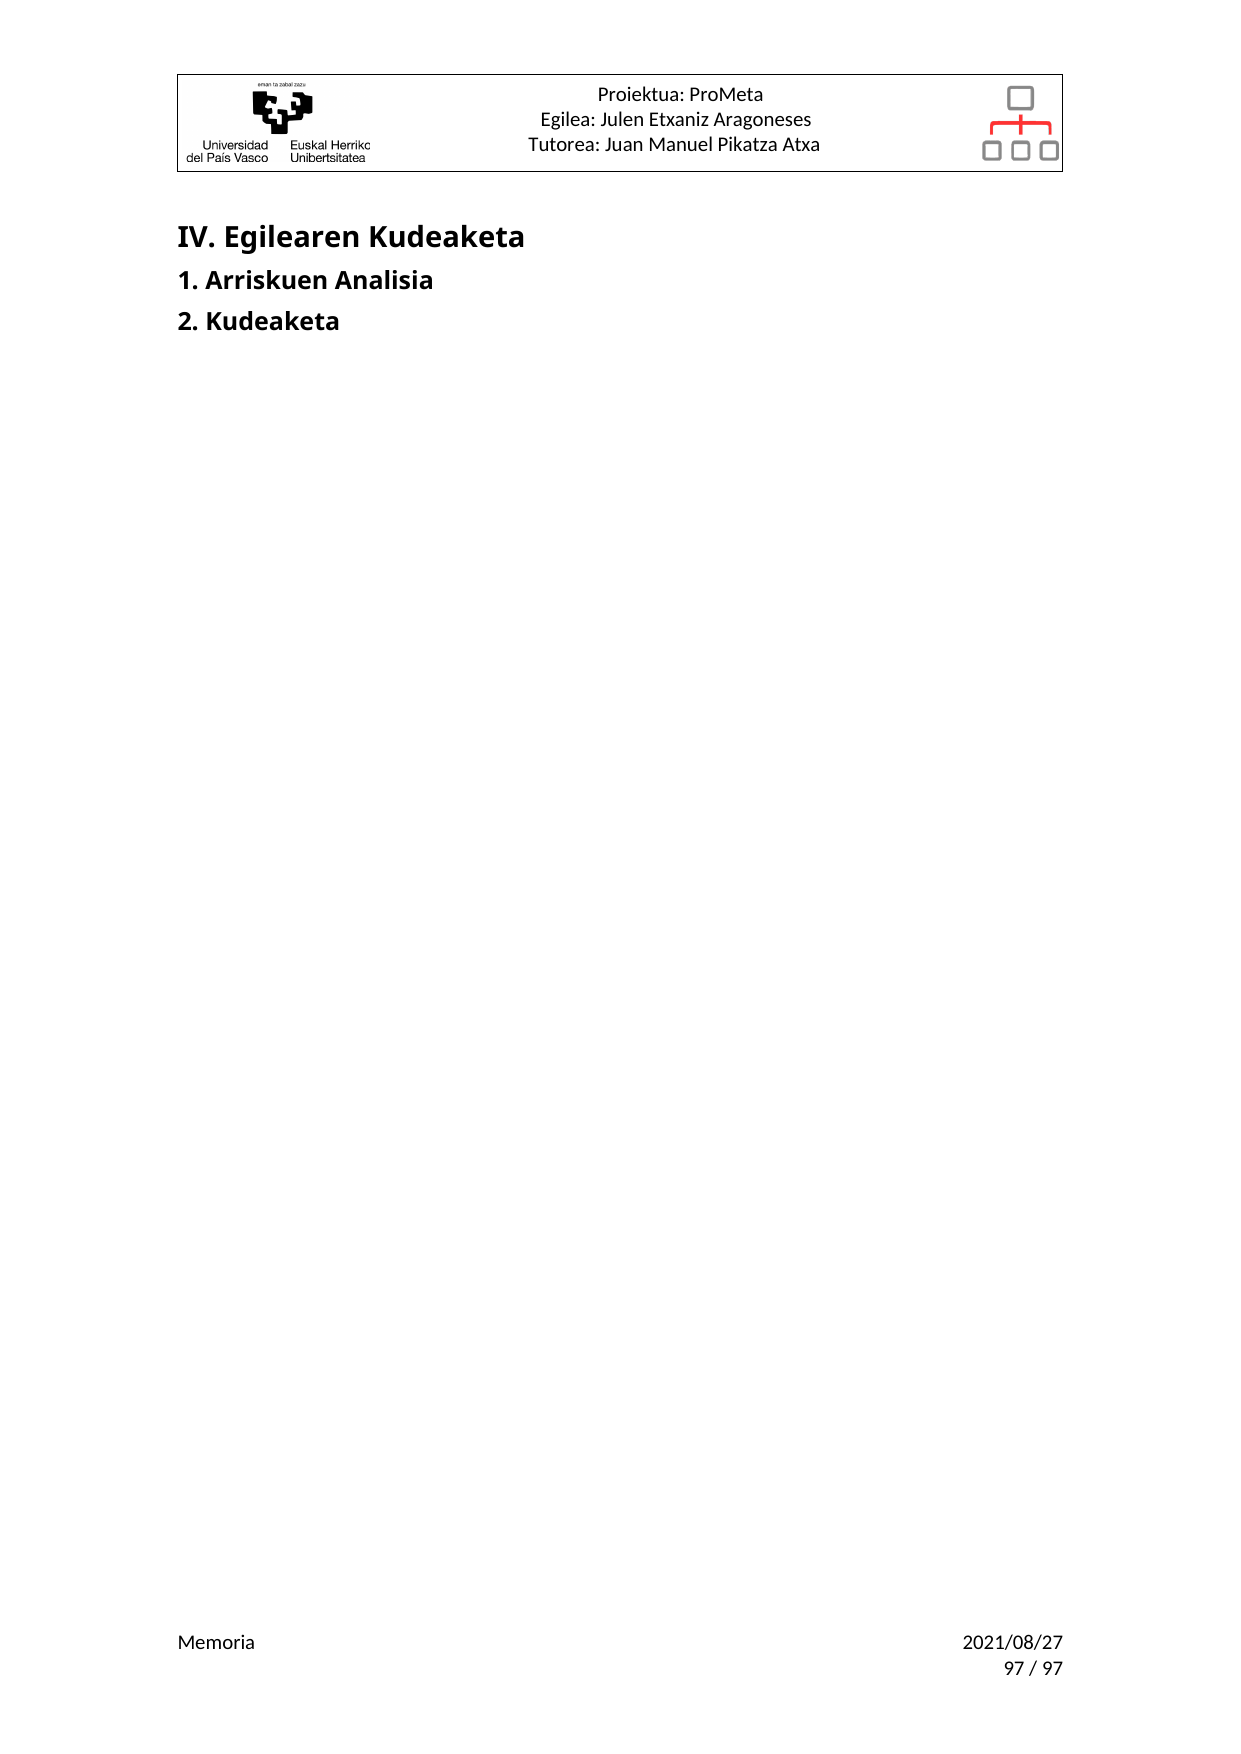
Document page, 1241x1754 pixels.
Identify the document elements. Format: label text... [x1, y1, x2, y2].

picture [182, 80, 370, 162]
picture [978, 80, 1060, 162]
subtitle 1. Arriskuen Analisia [177, 263, 1063, 297]
subtitle 2. Kudeaketa [177, 304, 1063, 338]
subtitle IV. Egilearen Kudeaketa [177, 216, 1063, 256]
